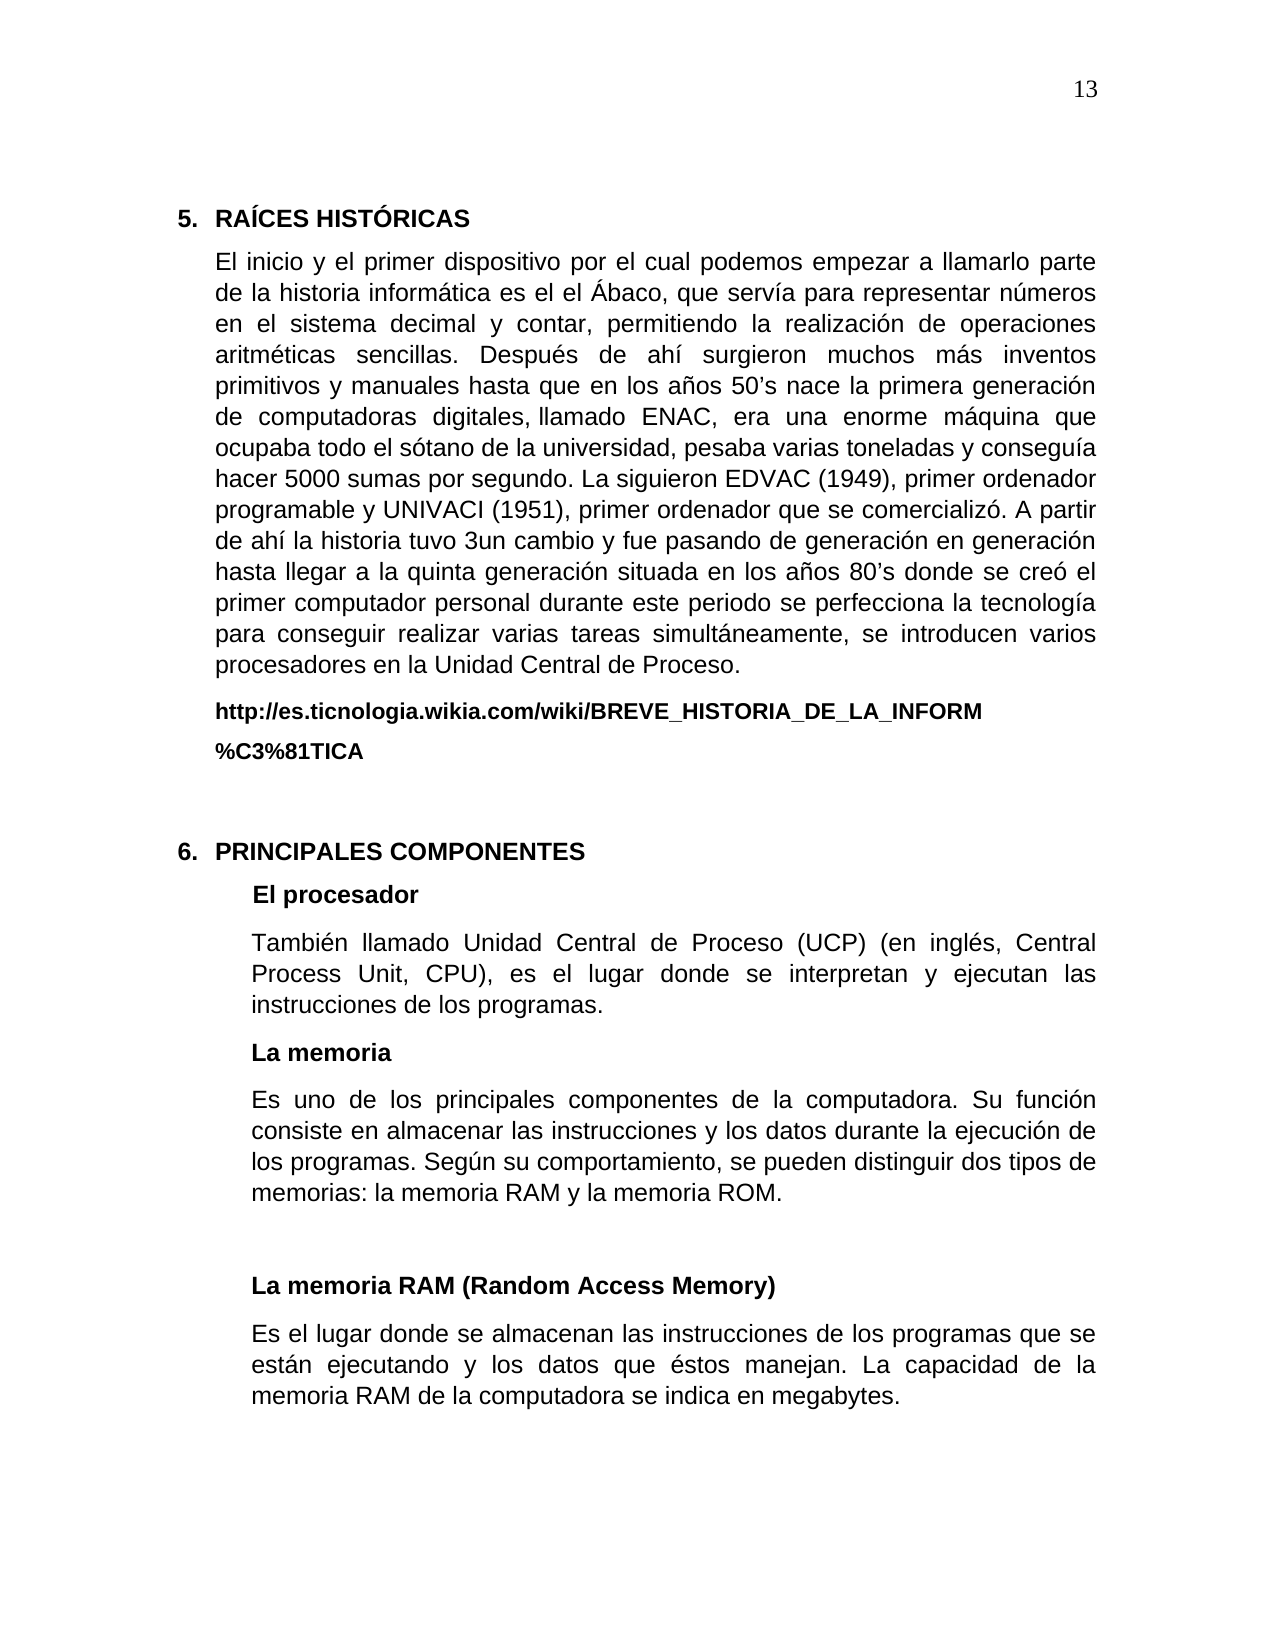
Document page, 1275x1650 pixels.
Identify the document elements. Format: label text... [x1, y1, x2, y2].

text http://es.ticnologia.wikia.com/wiki/BREVE_HISTORIA_DE_LA_INFORM%C3%81TICA [215, 698, 1098, 764]
text Es el lugar donde se almacenan las instrucciones de los programas que se están ejecutando y los datos que éstos manejan. La capacidad de la memoria RAM de la computadora se indica en megabytes. [251, 1319, 1098, 1410]
list PRINCIPALES COMPONENTES [177, 837, 1098, 866]
text Es uno de los principales componentes de la computadora. Su función consiste en almacenar las instrucciones y los datos durante la ejecución de los programas. Según su comportamiento, se pueden distinguir dos tipos de memorias: la memoria RAM y la memoria ROM. [251, 1085, 1098, 1207]
text El inicio y el primer dispositivo por el cual podemos empezar a llamarlo parte de la historia informática es el el Ábaco, que servía para representar números en el sistema decimal y contar, permitiendo la realización de operaciones aritméticas sencillas. Después de ahí surgieron muchos más inventos primitivos y manuales hasta que en los años 50’s nace la primera generación de computadoras digitales, llamado ENAC, era una enorme máquina que ocupaba todo el sótano de la universidad, pesaba varias toneladas y conseguía hacer 5000 sumas por segundo. La siguieron EDVAC (1949), primer ordenador programable y UNIVACI (1951), primer ordenador que se comercializó. A partir de ahí la historia tuvo 3un cambio y fue pasando de generación en generación hasta llegar a la quinta generación situada en los años 80’s donde se creó el primer computador personal durante este periodo se perfecciona la tecnología para conseguir realizar varias tareas simultáneamente, se introducen varios procesadores en la Unidad Central de Proceso. [215, 247, 1098, 679]
text El procesador [215, 880, 1098, 909]
text La memoria [215, 1037, 1098, 1066]
text La memoria RAM (Random Access Memory) [215, 1271, 1098, 1300]
list RAÍCES HISTÓRICAS [177, 204, 1098, 232]
text También llamado Unidad Central de Proceso (UCP) (en inglés, Central Process Unit, CPU), es el lugar donde se interpretan y ejecutan las instrucciones de los programas. [251, 928, 1098, 1018]
